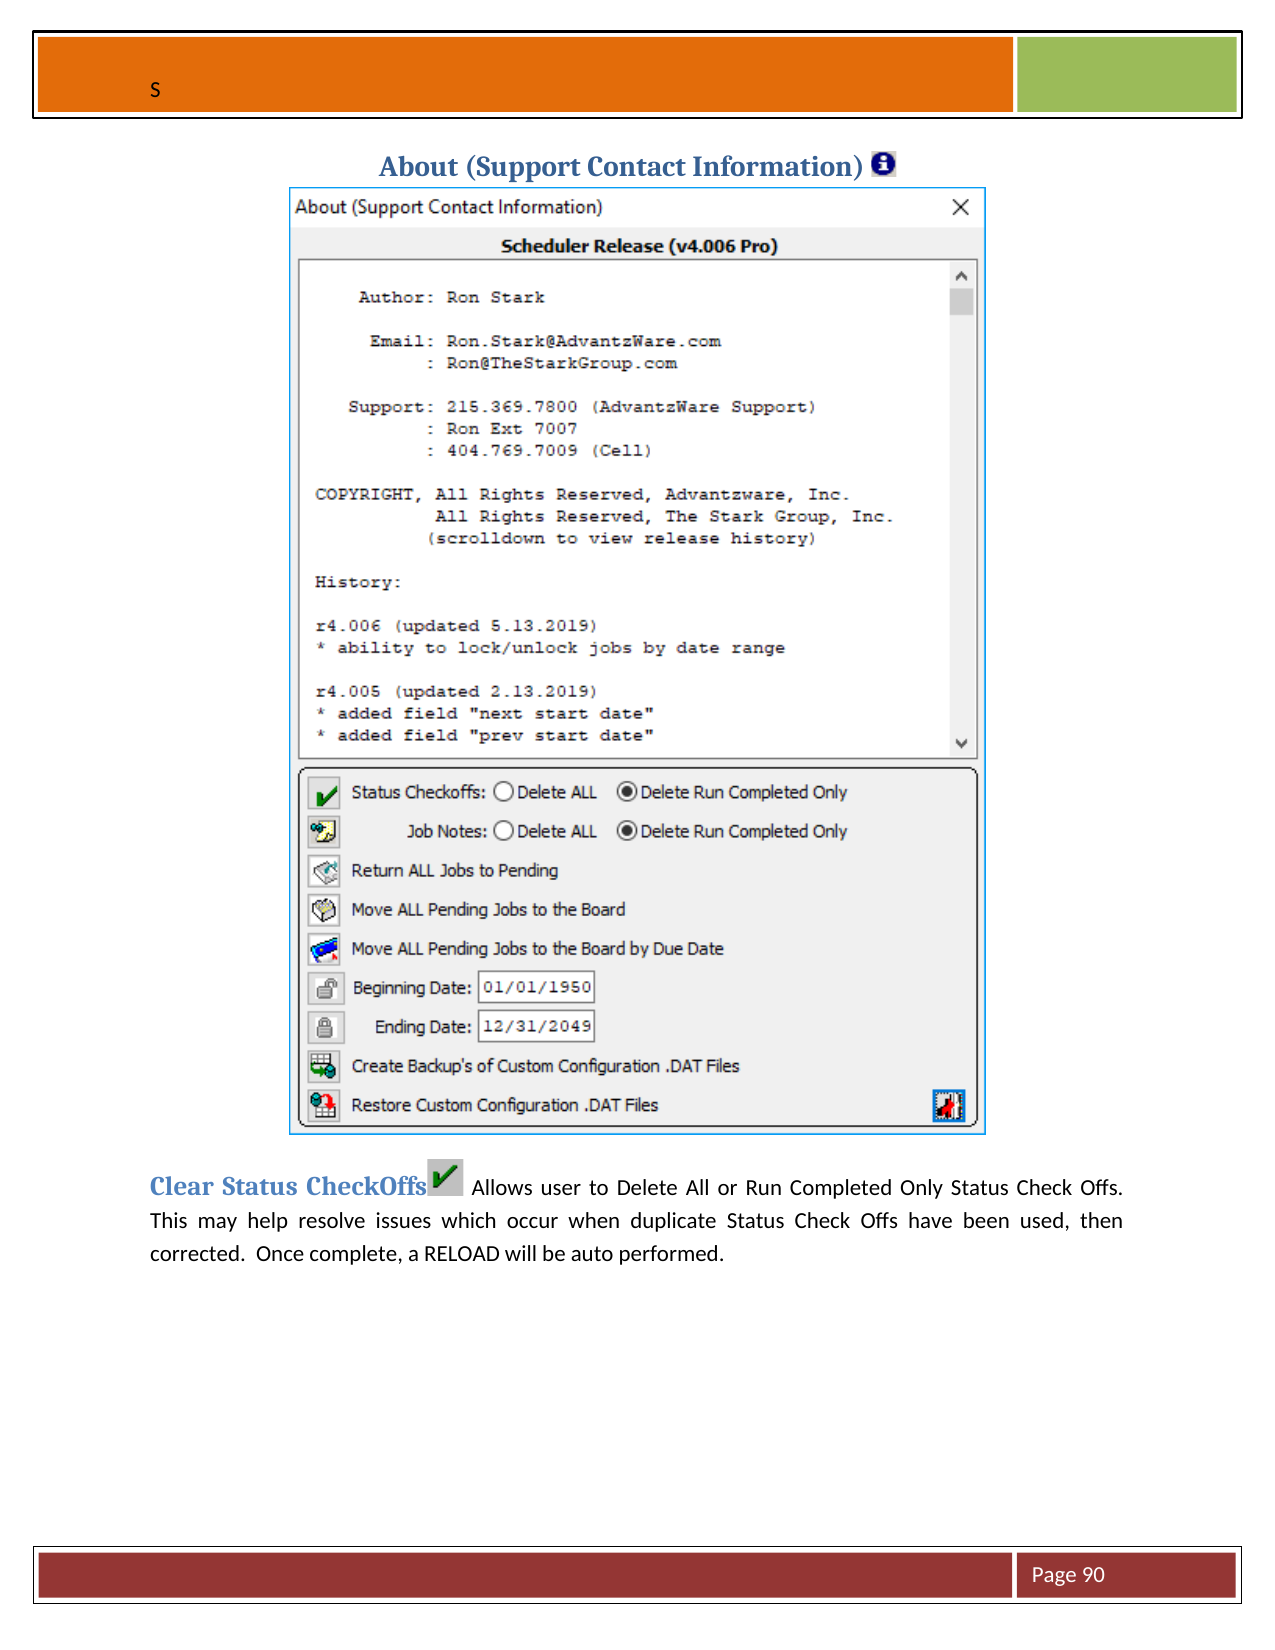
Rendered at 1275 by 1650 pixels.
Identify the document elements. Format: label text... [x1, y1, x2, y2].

picture [871, 151, 897, 177]
picture [289, 187, 986, 1135]
text Clear Status CheckOffs Allows user to Delete All or Run Completed Only Status Check Offs. This may help resolve issues which occur when duplicate Status Check Offs have been used, then corrected. Once complete, a RELOAD will be auto performed. [150, 1159, 1125, 1267]
picture [427, 1159, 464, 1196]
